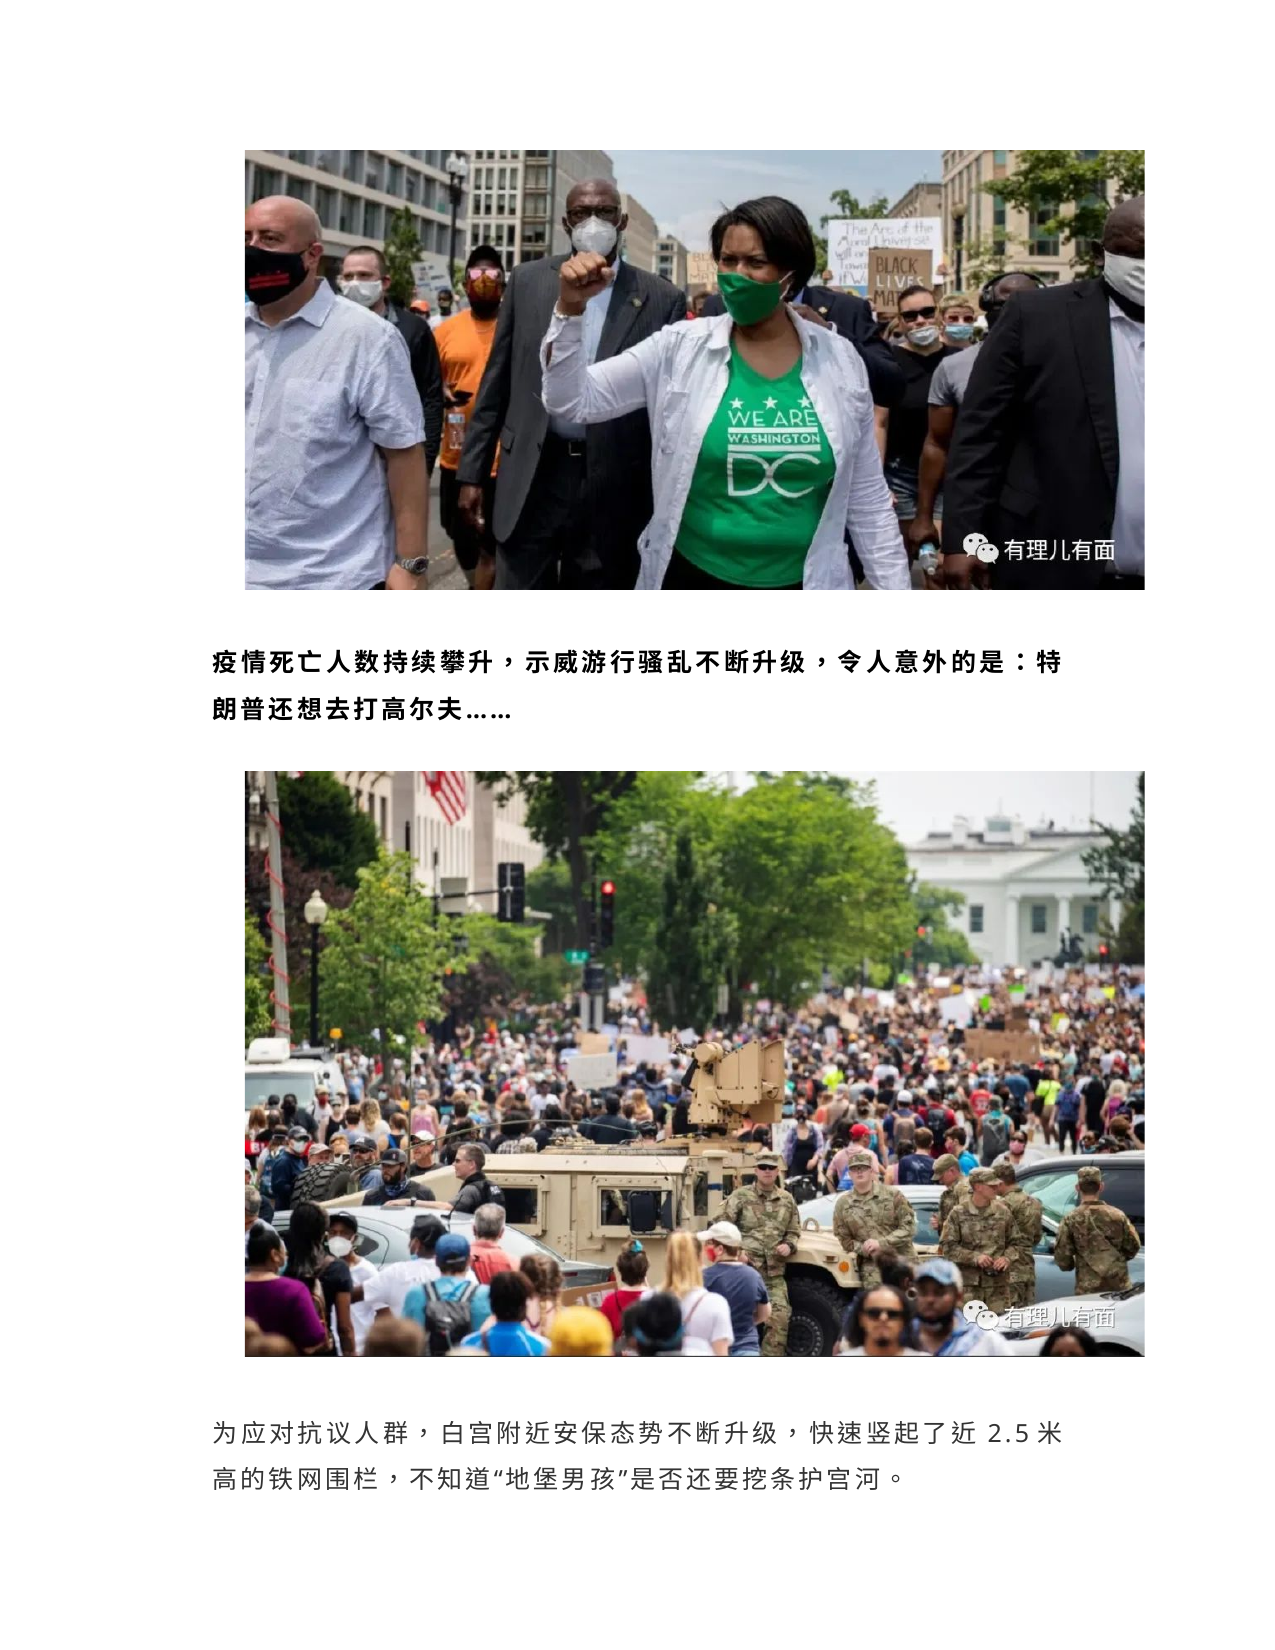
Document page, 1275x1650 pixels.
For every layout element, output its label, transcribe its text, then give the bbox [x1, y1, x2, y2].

text 为应对抗议人群，白宫附近安保态势不断升级，快速竖起了近2.5米高的铁网围栏，不知道“地堡男孩”是否还要挖条护宫河。 [212, 1403, 1062, 1496]
text 疫情死亡人数持续攀升，示威游行骚乱不断升级，令人意外的是：特朗普还想去打高尔夫…… [212, 632, 1062, 725]
picture [244, 771, 1145, 1357]
picture [244, 150, 1145, 590]
